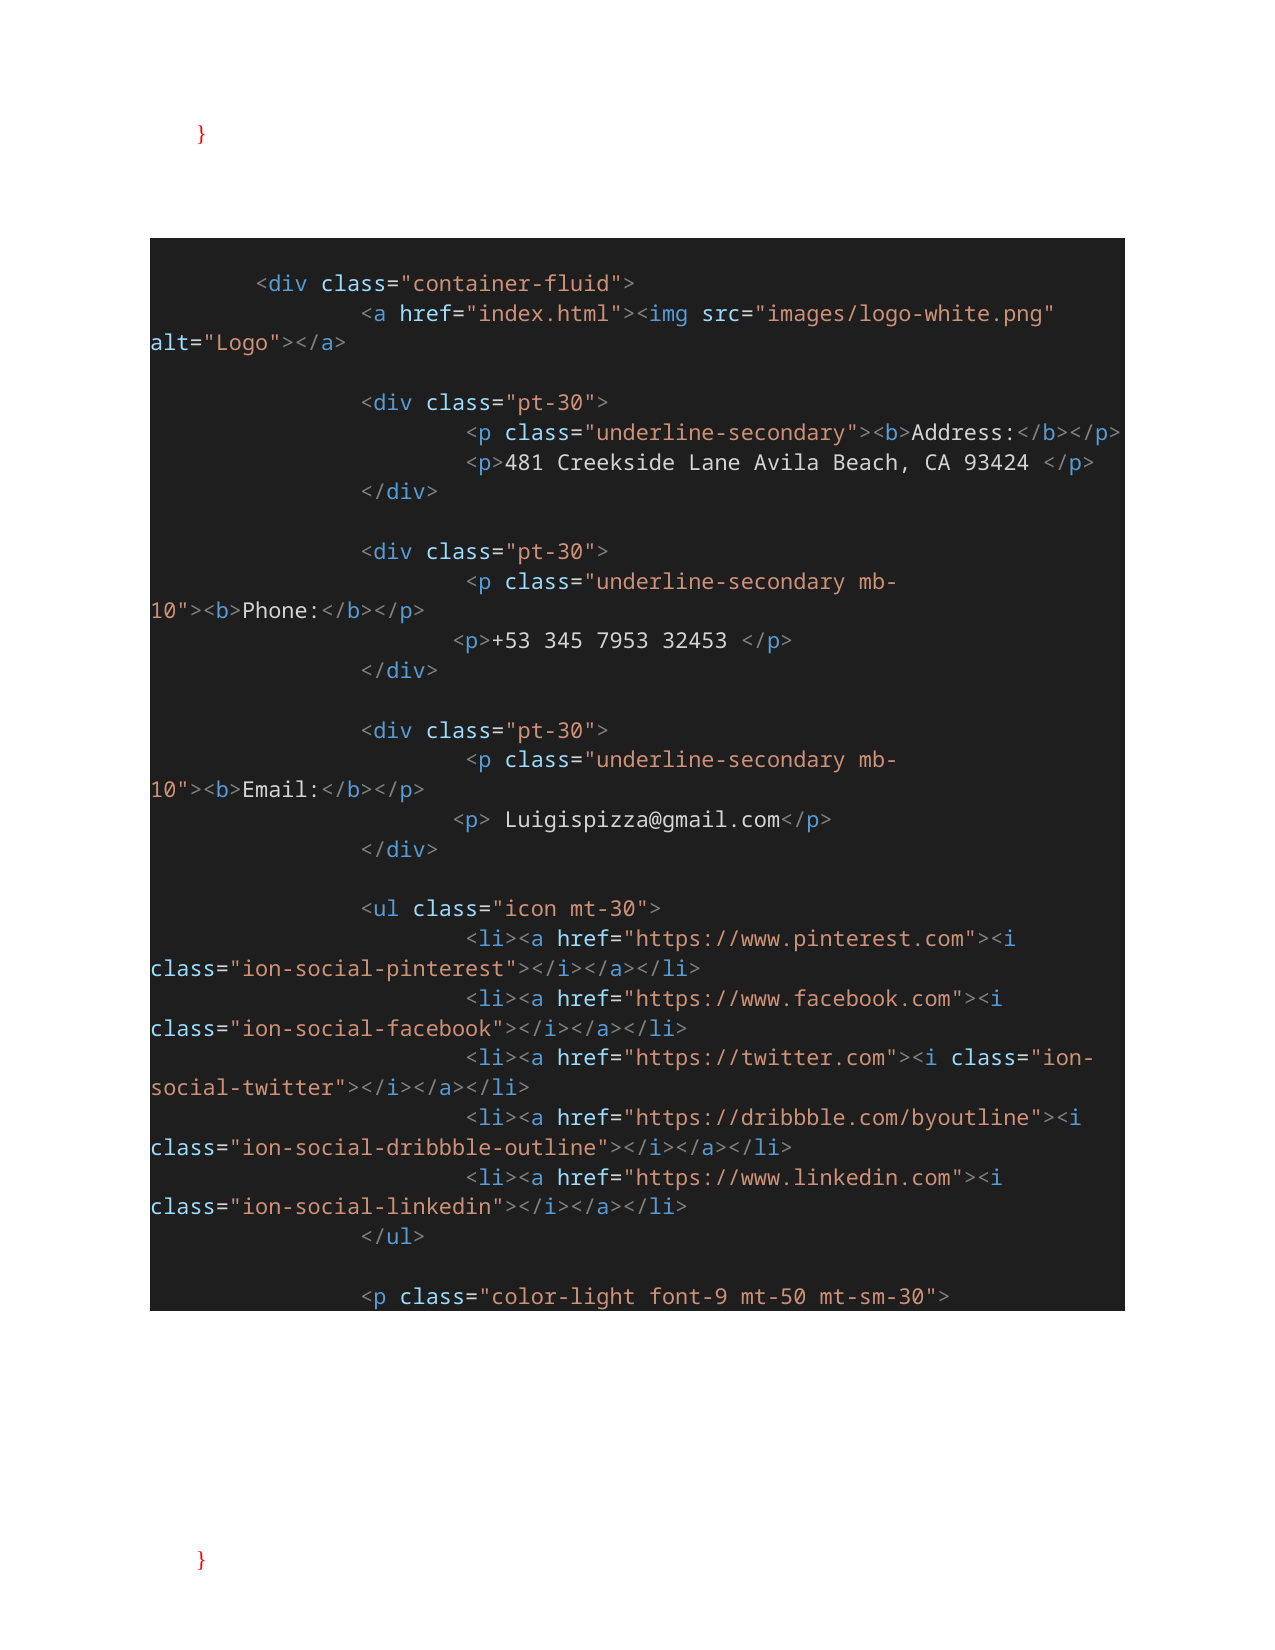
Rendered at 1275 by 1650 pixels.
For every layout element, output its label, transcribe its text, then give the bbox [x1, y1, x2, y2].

text <p class="underline-secondary mb-10"><b>Phone:</b></p> [150, 566, 1125, 625]
text <a href="index.html"><img src="images/logo-white.png" alt="Logo"></a> [150, 298, 1125, 357]
text </div> [150, 476, 1125, 506]
text <p>481 Creekside Lane Avila Beach, CA 93424 </p> [150, 447, 1125, 476]
text <div class="pt-30"> [150, 715, 1125, 744]
text <ul class="icon mt-30"> [150, 893, 1125, 923]
text <div class="pt-30"> [150, 387, 1125, 417]
text </div> [150, 834, 1125, 864]
text <div class="pt-30"> [150, 536, 1125, 566]
text <li><a href="https://www.pinterest.com"><i class="ion-social-pinterest"></i></a></li> [150, 923, 1125, 983]
text <p class="color-light font-9 mt-50 mt-sm-30"> [150, 1281, 1125, 1311]
text <li><a href="https://dribbble.com/byoutline"><i class="ion-social-dribbble-outline"></i></a></li> [150, 1102, 1125, 1162]
text <li><a href="https://www.facebook.com"><i class="ion-social-facebook"></i></a></li> [150, 983, 1125, 1042]
text </div> [150, 655, 1125, 685]
text <li><a href="https://www.linkedin.com"><i class="ion-social-linkedin"></i></a></li> [150, 1162, 1125, 1221]
text <li><a href="https://twitter.com"><i class="ion-social-twitter"></i></a></li> [150, 1042, 1125, 1102]
text <p class="underline-secondary"><b>Address:</b></p> [150, 417, 1125, 447]
text <p class="underline-secondary mb-10"><b>Email:</b></p> [150, 744, 1125, 804]
text <p> Luigispizza@gmail.com</p> [150, 804, 1125, 834]
text <div class="container-fluid"> [150, 268, 1125, 298]
text <p>+53 345 7953 32453 </p> [150, 625, 1125, 655]
text </ul> [150, 1221, 1125, 1251]
